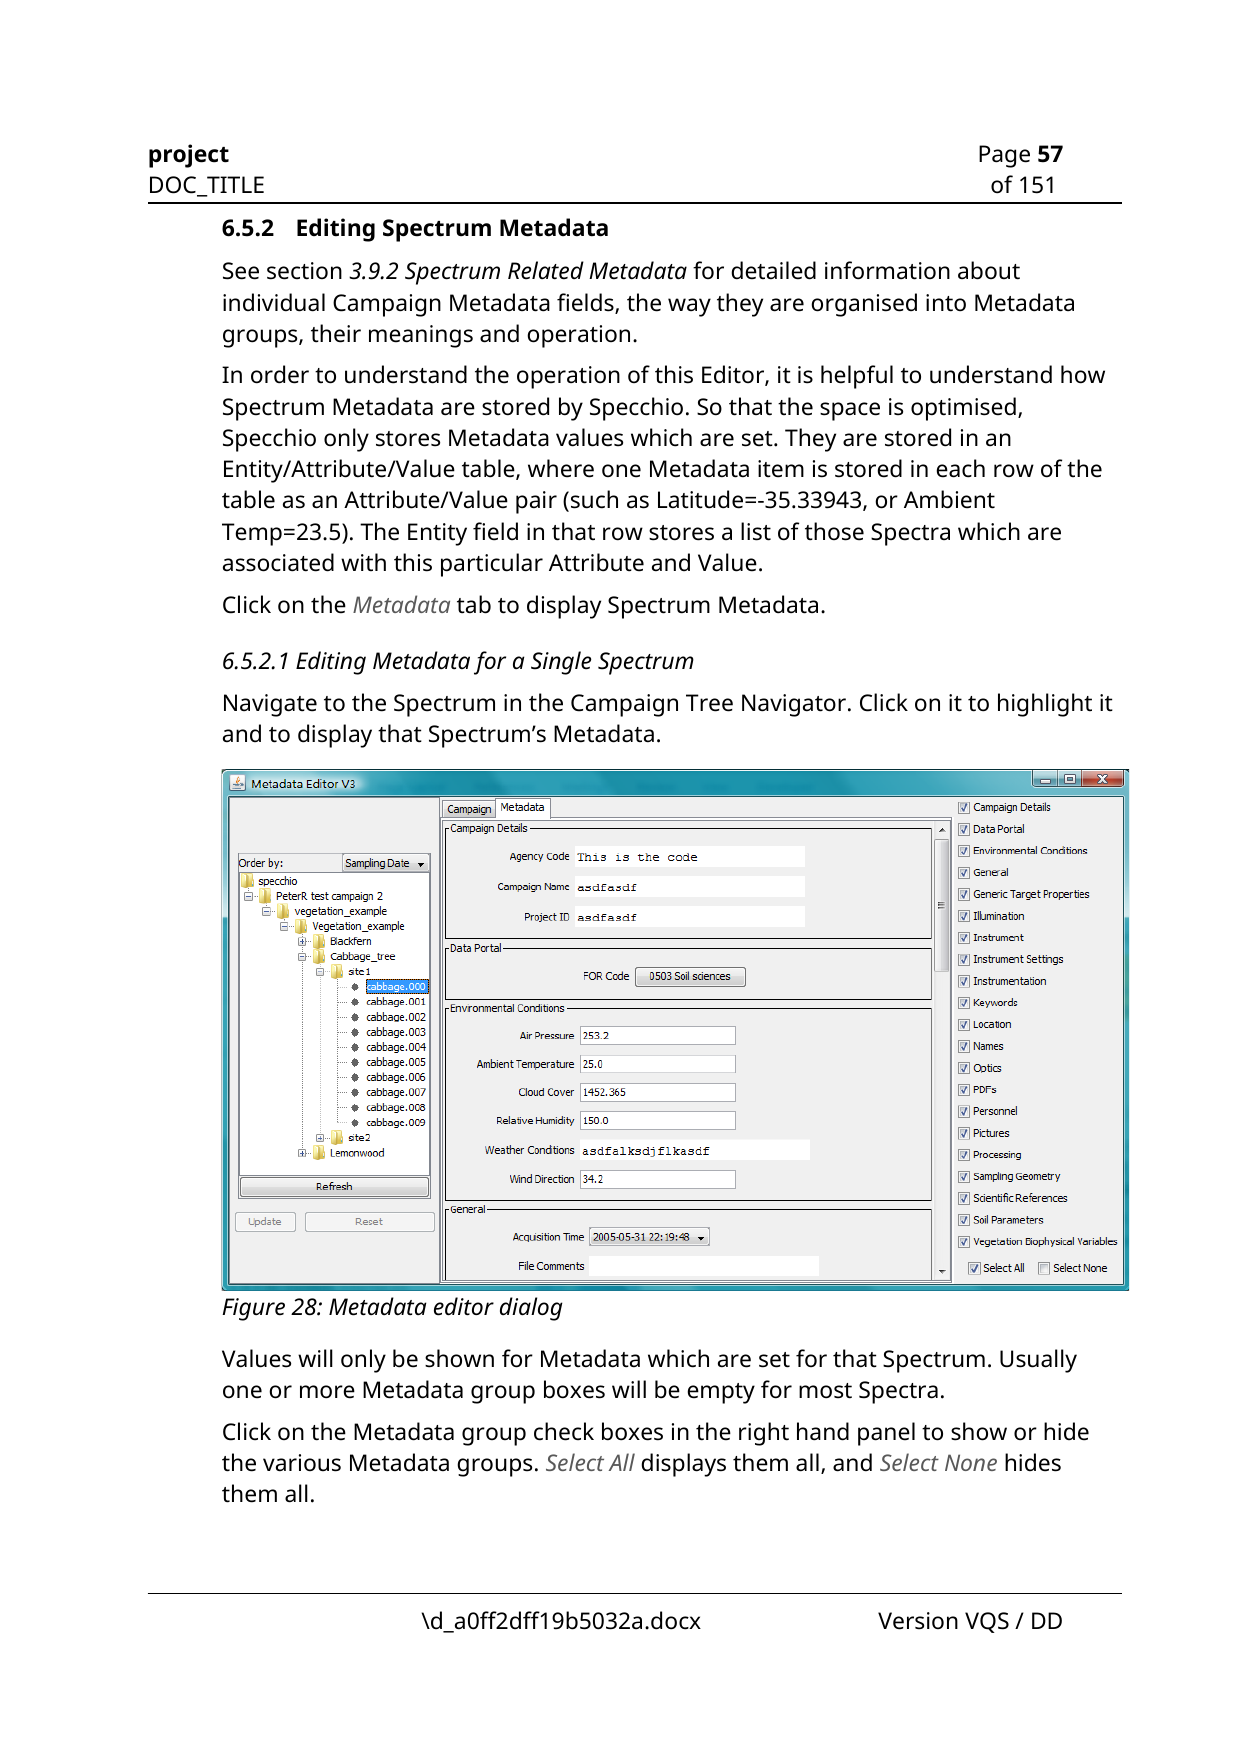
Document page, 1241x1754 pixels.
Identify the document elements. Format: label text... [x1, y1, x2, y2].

picture [221, 769, 1130, 1291]
text Click on the Metadata tab to display Spectrum Metadata. [222, 588, 1122, 620]
text Values will only be shown for Metadata which are set for that Spectrum. Usually one or more Metadata group boxes will be empty for most Spectra. [222, 1343, 1122, 1405]
text Navigate to the Spectrum in the Campaign Tree Navigator. Click on it to highlight it and to display that Spectrum’s Metadata. [222, 686, 1122, 749]
text In order to understand the operation of this Editor, it is helpful to understand how Spectrum Metadata are stored by Specchio. So that the space is optimised, Specchio only stores Metadata values which are set. They are stored in an Entity/Attribute/Value table, where one Metadata item is stored in each row of the table as an Attribute/Value pair (such as Latitude=-35.33943, or Ambient Temp=23.5). The Entity field in that row stores a list of those Spectra which are associated with this particular Attribute and Value. [222, 359, 1122, 578]
subtitle Editing Spectrum Metadata [222, 211, 1122, 243]
text Click on the Metadata group check boxes in the right hand panel to show or hide the various Metadata groups. Select All displays them all, and Select None hides them all. [222, 1416, 1122, 1509]
subtitle Editing Metadata for a Single Spectrum [222, 645, 1122, 676]
